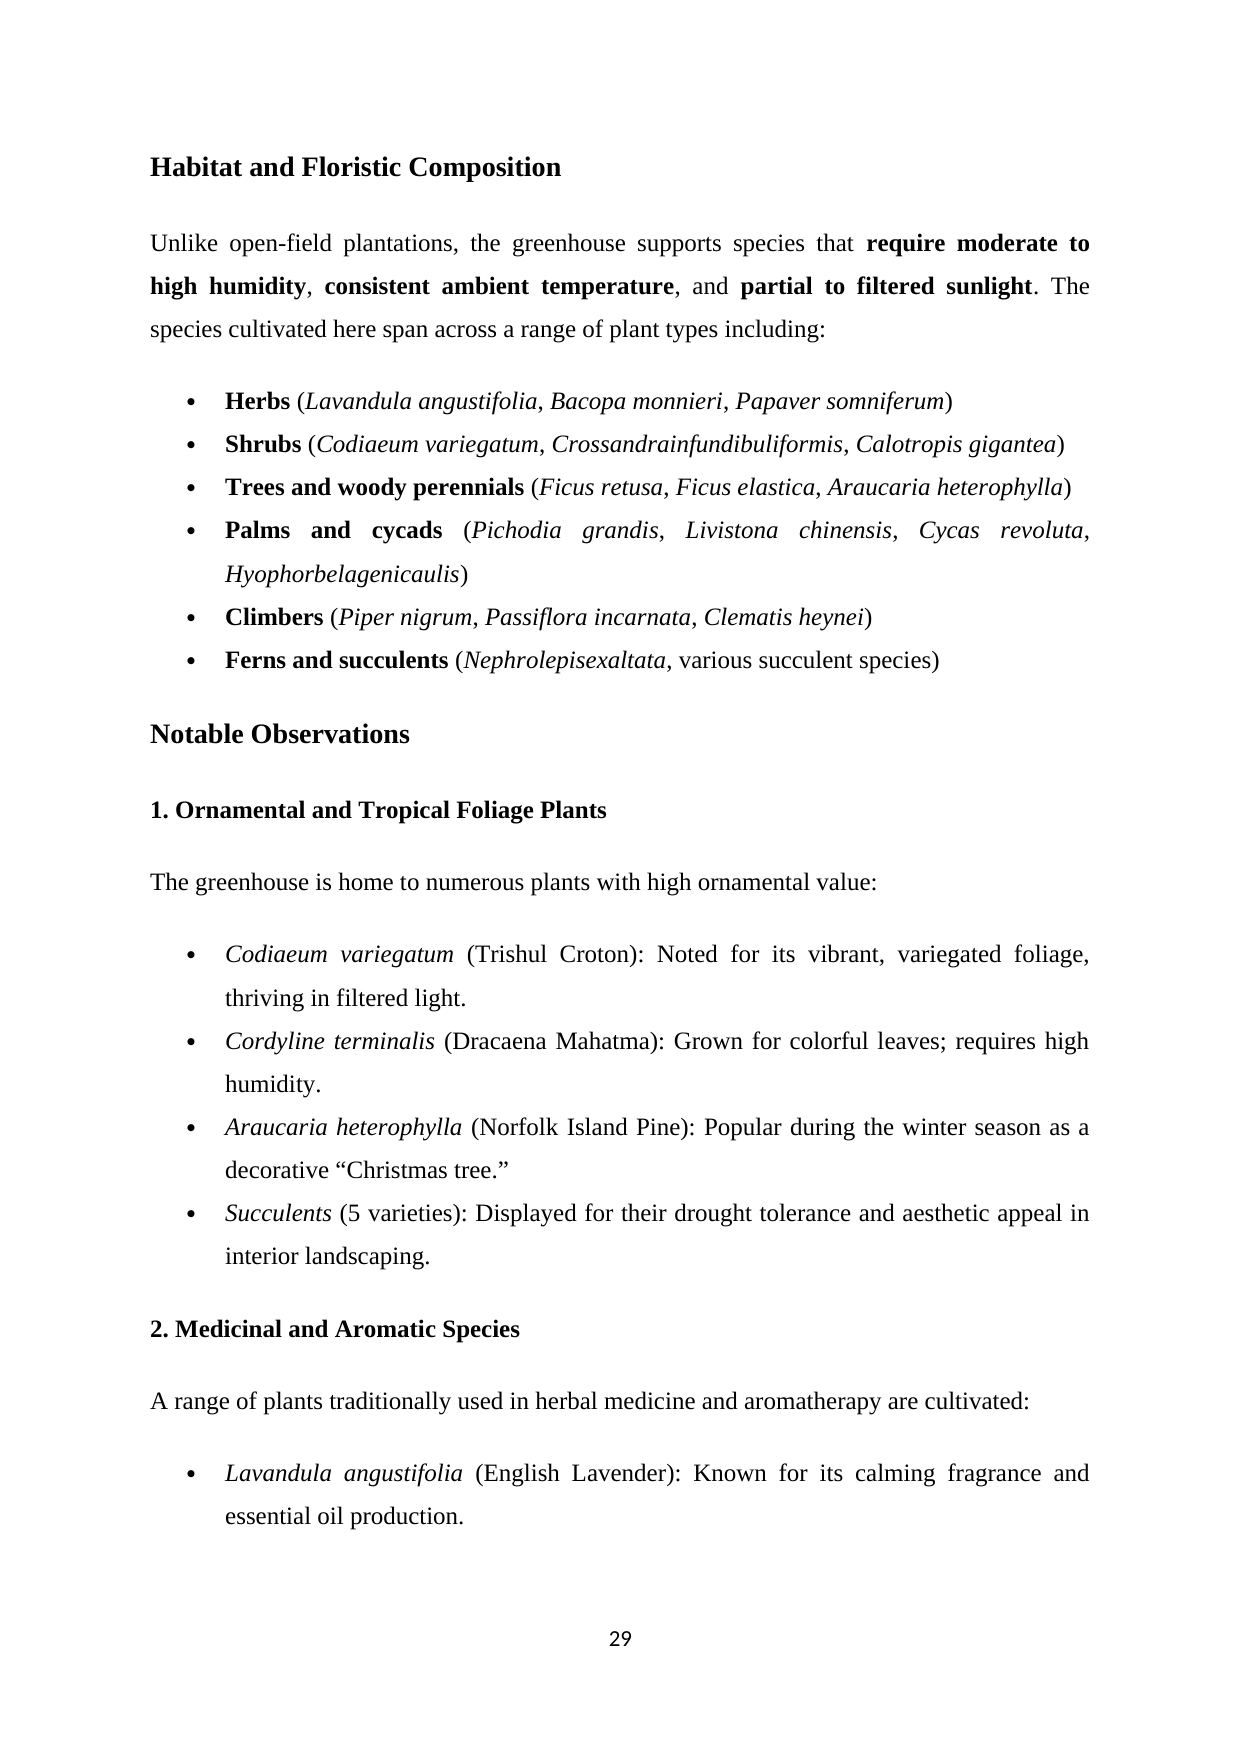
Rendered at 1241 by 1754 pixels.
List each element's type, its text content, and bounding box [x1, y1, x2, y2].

list Climbers (Piper nigrum, Passiflora incarnata, Clematis heynei) [187, 602, 1090, 631]
text 1. Ornamental and Tropical Foliage Plants [150, 795, 1090, 824]
list Palms and cycads (Pichodia grandis, Livistona chinensis, Cycas revoluta, Hyophorbelagenicaulis) [187, 516, 1090, 587]
list Herbs (Lavandula angustifolia, Bacopa monnieri, Papaver somniferum) [187, 386, 1090, 415]
list Succulents (5 varieties): Displayed for their drought tolerance and aesthetic appeal in interior landscaping. [187, 1198, 1090, 1270]
list Araucaria heterophylla (Norfolk Island Pine): Popular during the winter season as a decorative “Christmas tree.” [187, 1112, 1090, 1184]
list Ferns and succulents (Nephrolepisexaltata, various succulent species) [187, 645, 1090, 674]
list Shrubs (Codiaeum variegatum, Crossandrainfundibuliformis, Calotropis gigantea) [187, 429, 1090, 458]
list Cordyline terminalis (Dracaena Mahatma): Grown for colorful leaves; requires high humidity. [187, 1026, 1090, 1098]
list Codiaeum variegatum (Trishul Croton): Noted for its vibrant, variegated foliage, thriving in filtered light. [187, 939, 1090, 1011]
list Lavandula angustifolia (English Lavender): Known for its calming fragrance and essential oil production. [187, 1458, 1090, 1530]
text Unlike open-field plantations, the greenhouse supports species that require moderate to high humidity, consistent ambient temperature, and partial to filtered sunlight. The species cultivated here span across a range of plant types including: [150, 228, 1090, 343]
list Trees and woody perennials (Ficus retusa, Ficus elastica, Araucaria heterophylla) [187, 472, 1090, 501]
text 2. Medicinal and Aromatic Species [150, 1314, 1090, 1342]
text A range of plants traditionally used in herbal medicine and aromatherapy are cultivated: [150, 1386, 1090, 1415]
text The greenhouse is home to numerous plants with high ornamental value: [150, 867, 1090, 896]
text Notable Observations [150, 717, 1090, 750]
text Habitat and Floristic Composition [150, 150, 1090, 182]
